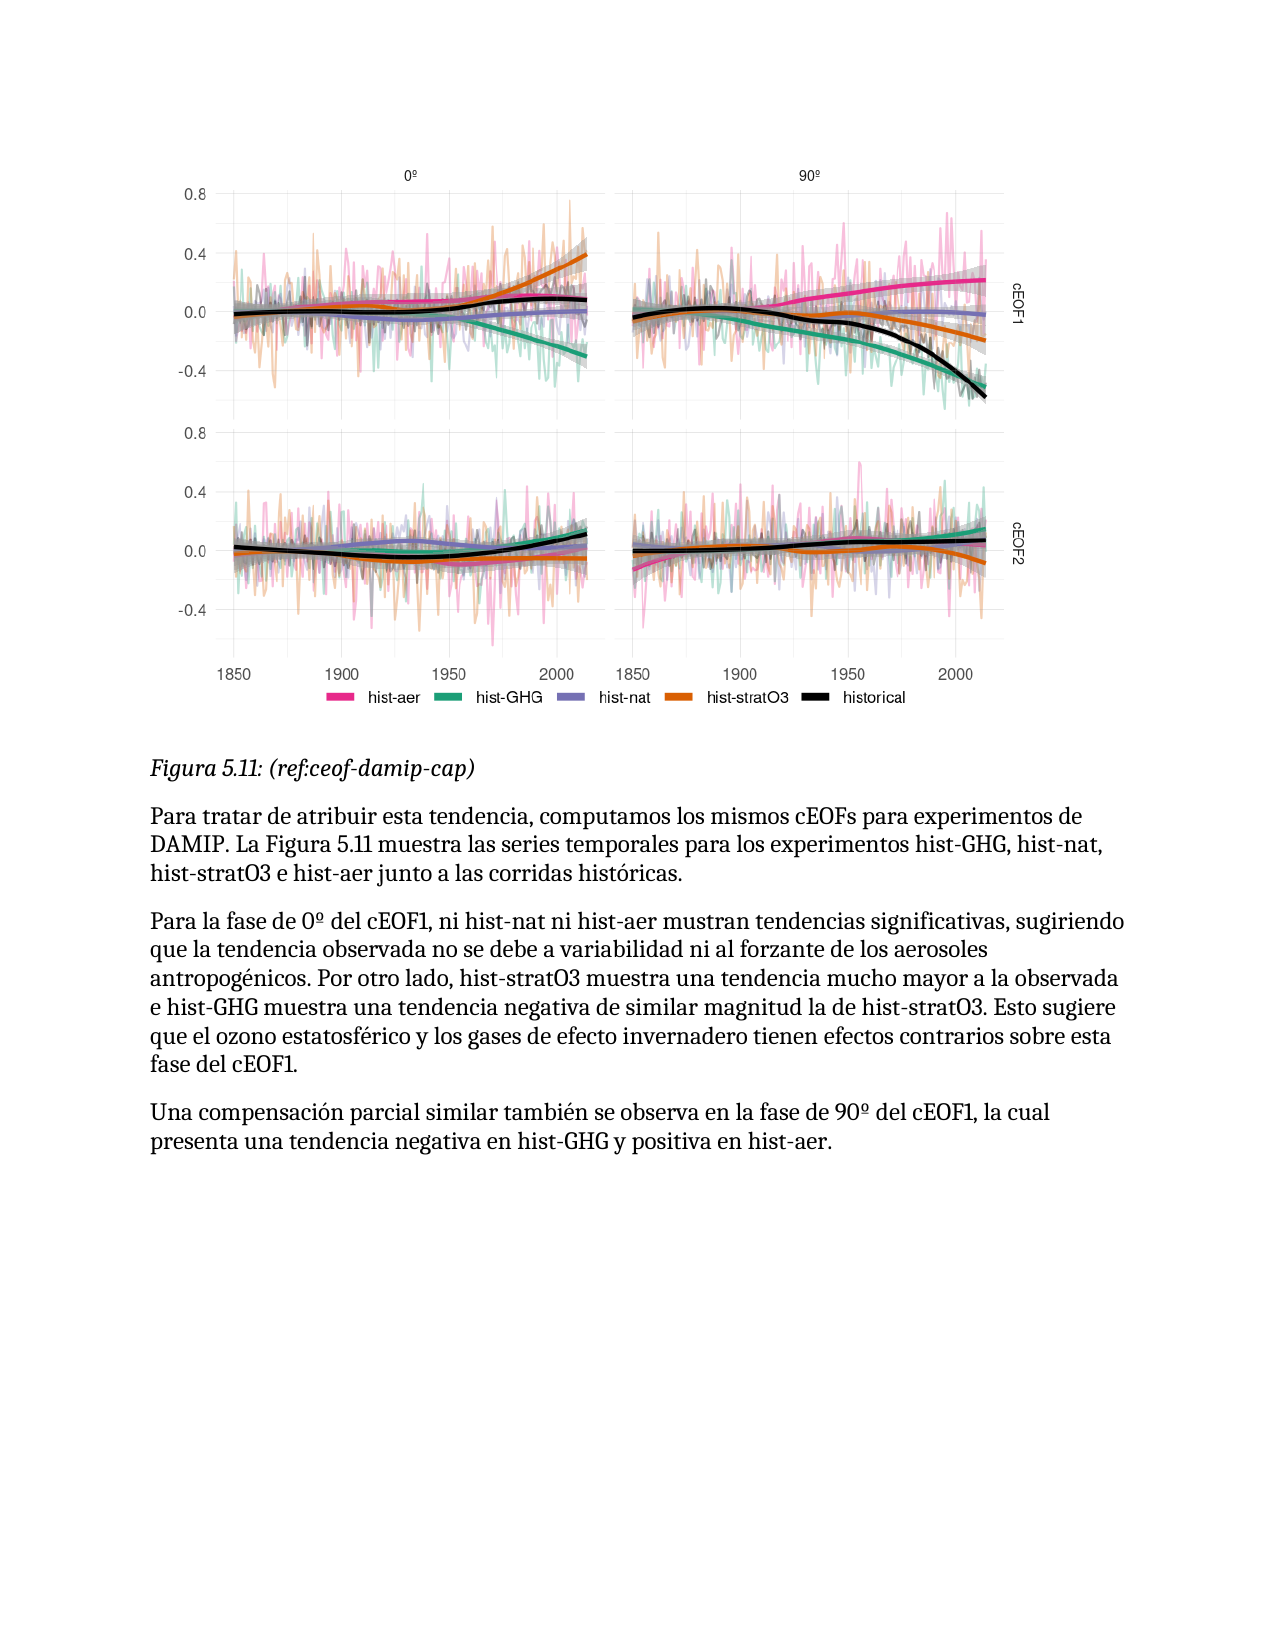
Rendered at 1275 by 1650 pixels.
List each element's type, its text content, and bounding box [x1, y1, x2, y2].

picture [168, 150, 1044, 734]
text Una compensación parcial similar también se observa en la fase de 90º del cEOF1, la cual presenta una tendencia negativa en hist-GHG y positiva en hist-aer. [150, 1098, 1125, 1155]
text Para tratar de atribuir esta tendencia, computamos los mismos cEOFs para experimentos de DAMIP. La Figura 5.11 muestra las series temporales para los experimentos hist-GHG, hist-nat, hist-stratO3 e hist-aer junto a las corridas históricas. [150, 802, 1125, 888]
text Para la fase de 0º del cEOF1, ni hist-nat ni hist-aer mustran tendencias significativas, sugiriendo que la tendencia observada no se debe a variabilidad ni al forzante de los aerosoles antropogénicos. Por otro lado, hist-stratO3 muestra una tendencia mucho mayor a la observada e hist-GHG muestra una tendencia negativa de similar magnitud la de hist-stratO3. Esto sugiere que el ozono estatosférico y los gases de efecto invernadero tienen efectos contrarios sobre esta fase del cEOF1. [150, 907, 1125, 1079]
text Figura 5.11: (ref:ceof-damip-cap) [150, 754, 1125, 783]
